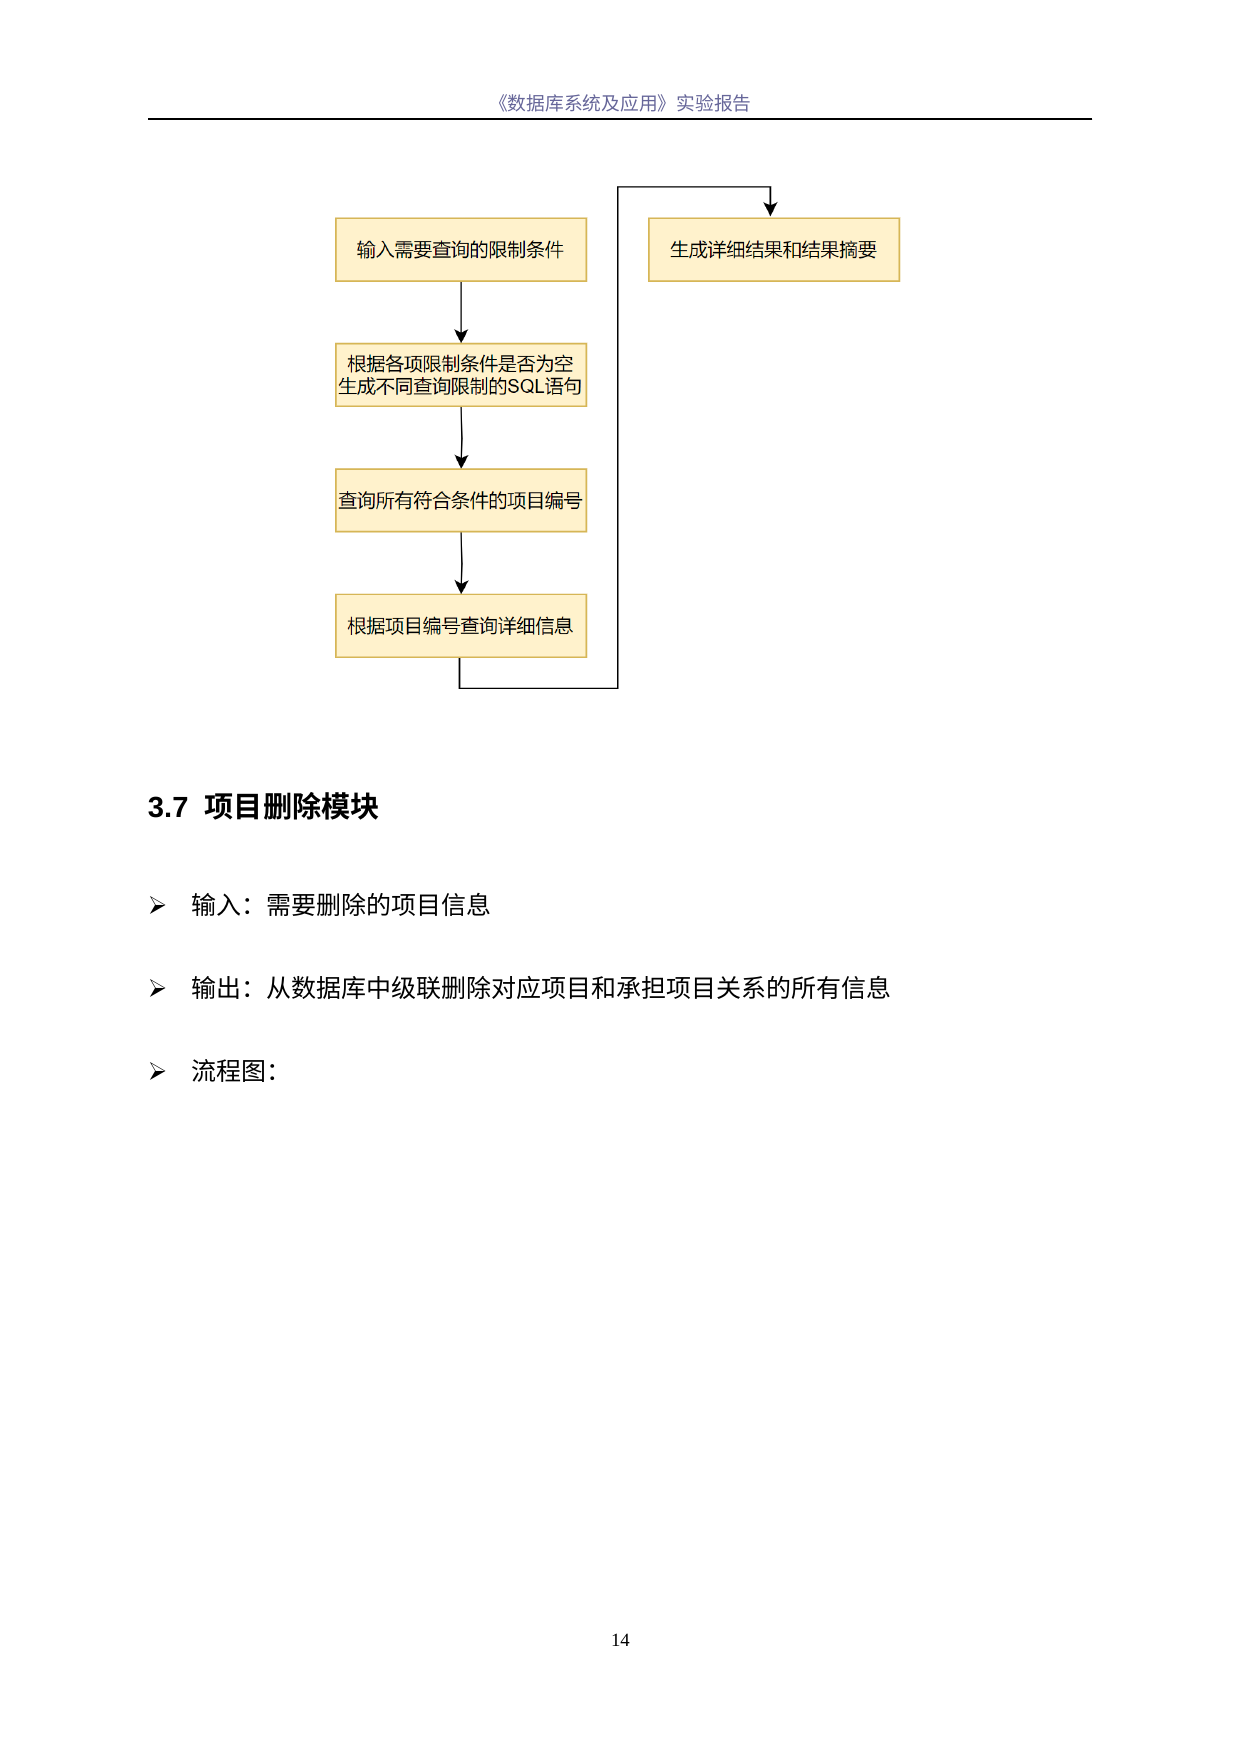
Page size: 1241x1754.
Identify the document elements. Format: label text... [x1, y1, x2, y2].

list 输出：从数据库中级联删除对应项目和承担项目关系的所有信息 [148, 954, 1092, 1019]
subtitle 3.7 项目删除模块 [148, 772, 1092, 837]
picture [311, 162, 929, 731]
list 输入：需要删除的项目信息 [148, 871, 1092, 936]
list 流程图： [148, 1037, 1092, 1102]
